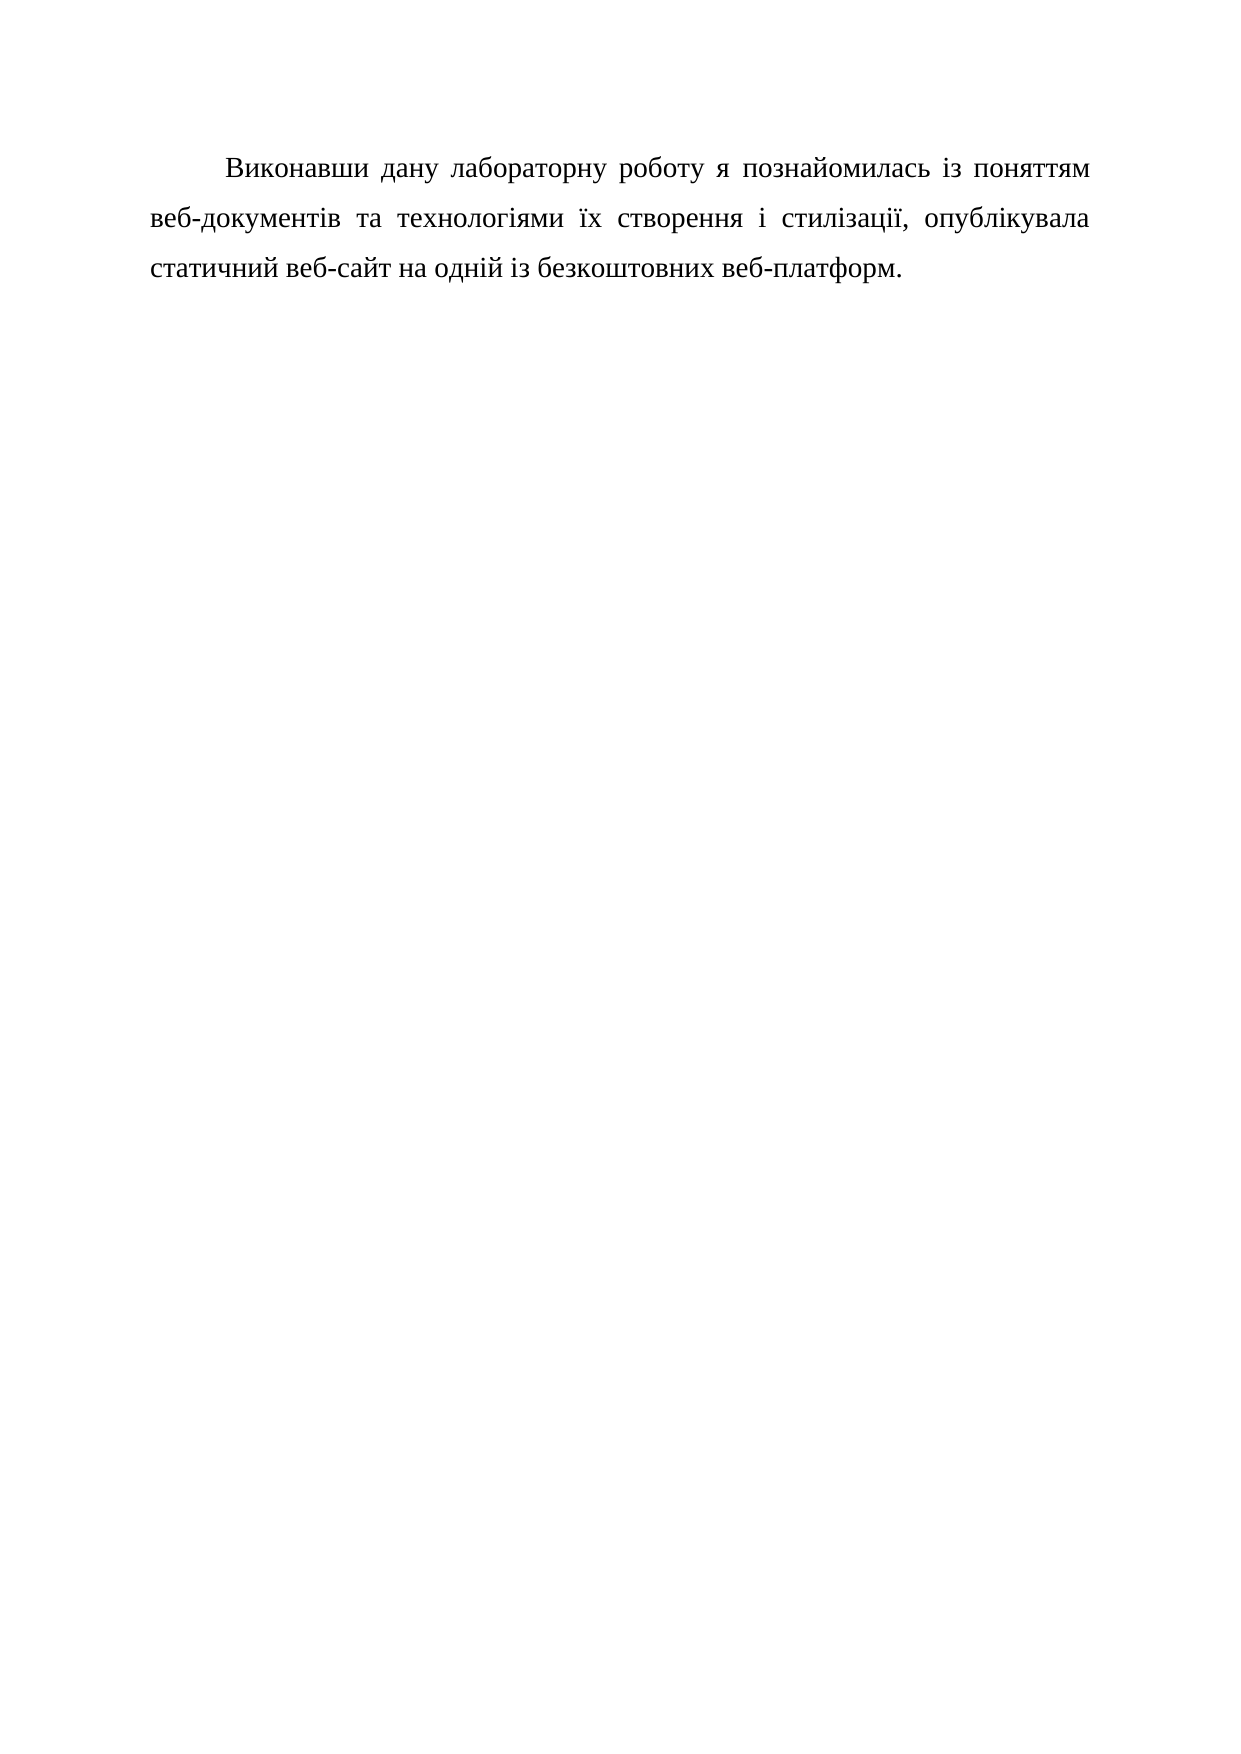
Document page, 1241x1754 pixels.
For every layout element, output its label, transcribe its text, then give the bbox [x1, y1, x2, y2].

text Виконавши дану лабораторну роботу я познайомилась із поняттям веб-документів та технологіями їх створення і стилізації, опублікувала статичний веб-сайт на одній із безкоштовних веб-платформ. [150, 150, 1090, 200]
text Виконавши дану лабораторну роботу я познайомилась із поняттям веб-документів та технологіями їх створення і стилізації, опублікувала статичний веб-сайт на одній із безкоштовних веб-платформ. [150, 234, 1090, 284]
